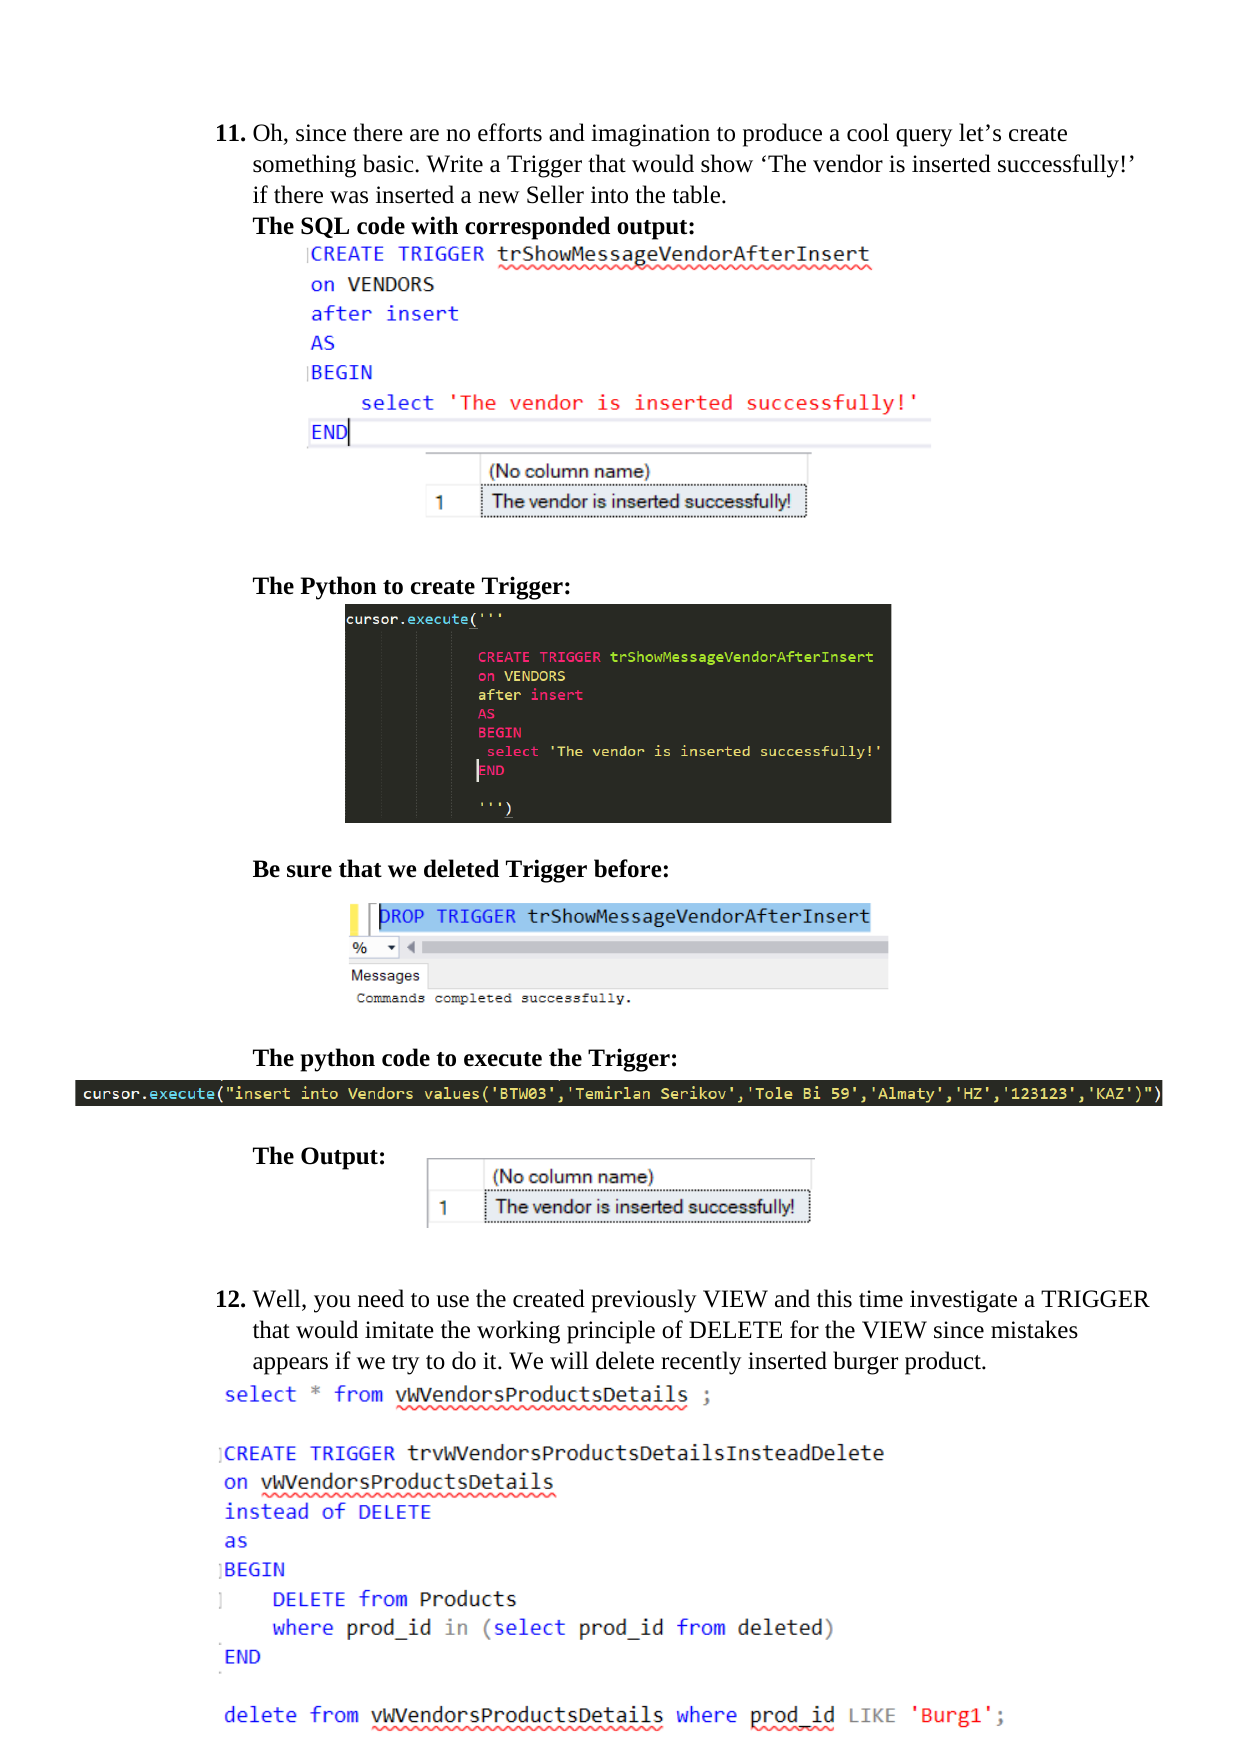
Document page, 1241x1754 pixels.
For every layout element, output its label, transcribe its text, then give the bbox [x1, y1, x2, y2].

picture [348, 903, 889, 1007]
picture [75, 1080, 1163, 1106]
list Well, you need to use the created previously VIEW and this time investigate a TRIGGER that would imitate the working principle of DELETE for the VIEW since mistakes appears if we try to do it. We will delete recently inserted burger product. [215, 1284, 1152, 1375]
picture [306, 242, 932, 449]
picture [218, 1378, 1019, 1741]
picture [424, 1158, 815, 1228]
text The python code to execute the Trigger: [177, 1043, 1152, 1072]
picture [345, 604, 892, 823]
text The Python to create Trigger: [177, 571, 1152, 600]
text The Output: [177, 1106, 1152, 1170]
list Oh, since there are no efforts and imagination to produce a cool query let’s create something basic. Write a Trigger that would show ‘The vendor is inserted successfully!’ if there was inserted a new Seller into the table. [215, 118, 1152, 209]
text Be sure that we deleted Trigger before: [177, 854, 1152, 883]
list The SQL code with corresponded output: [252, 211, 1152, 240]
picture [425, 451, 812, 529]
